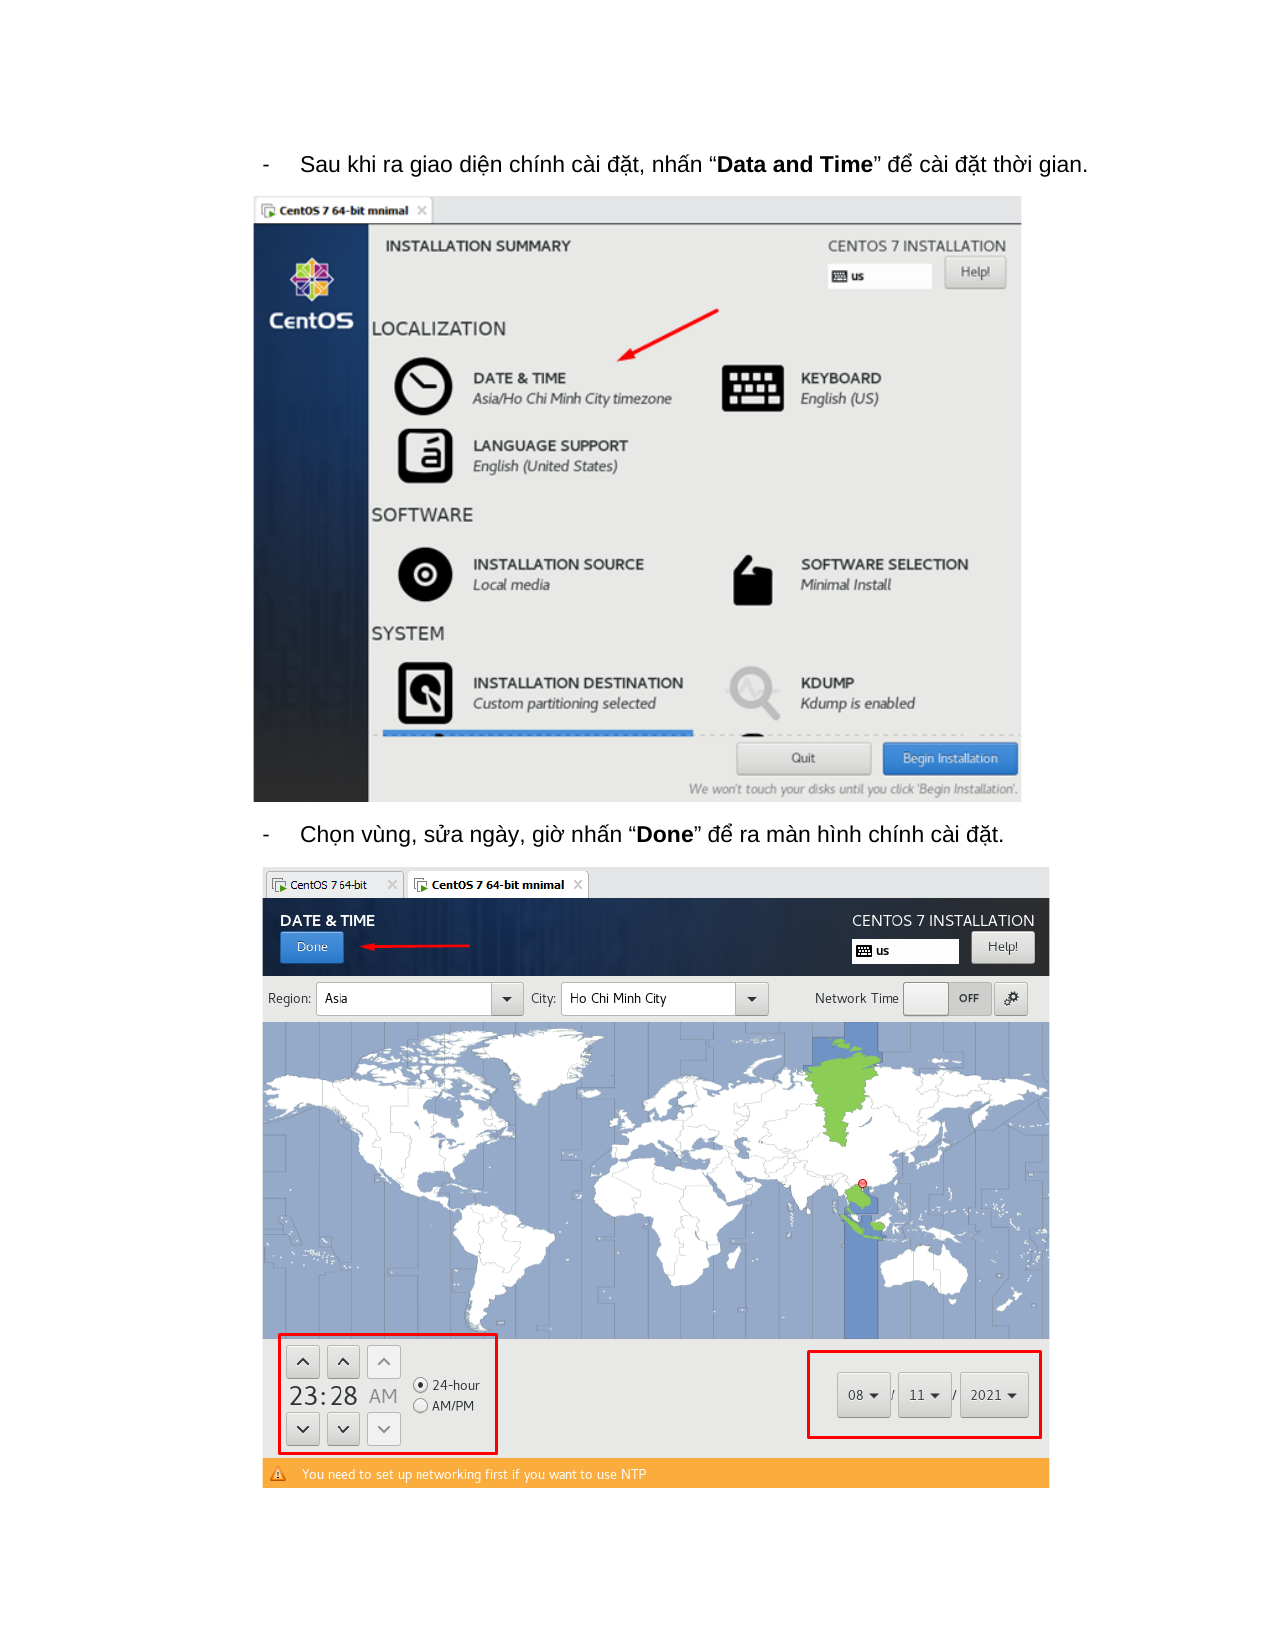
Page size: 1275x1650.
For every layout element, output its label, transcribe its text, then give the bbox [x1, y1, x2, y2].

picture [253, 196, 1022, 802]
list Chọn vùng, sửa ngày, giờ nhấn “Done” để ra màn hình chính cài đặt. [262, 820, 1125, 848]
picture [262, 867, 1050, 1488]
list Sau khi ra giao diện chính cài đặt, nhấn “Data and Time” để cài đặt thời gian. [262, 150, 1125, 178]
